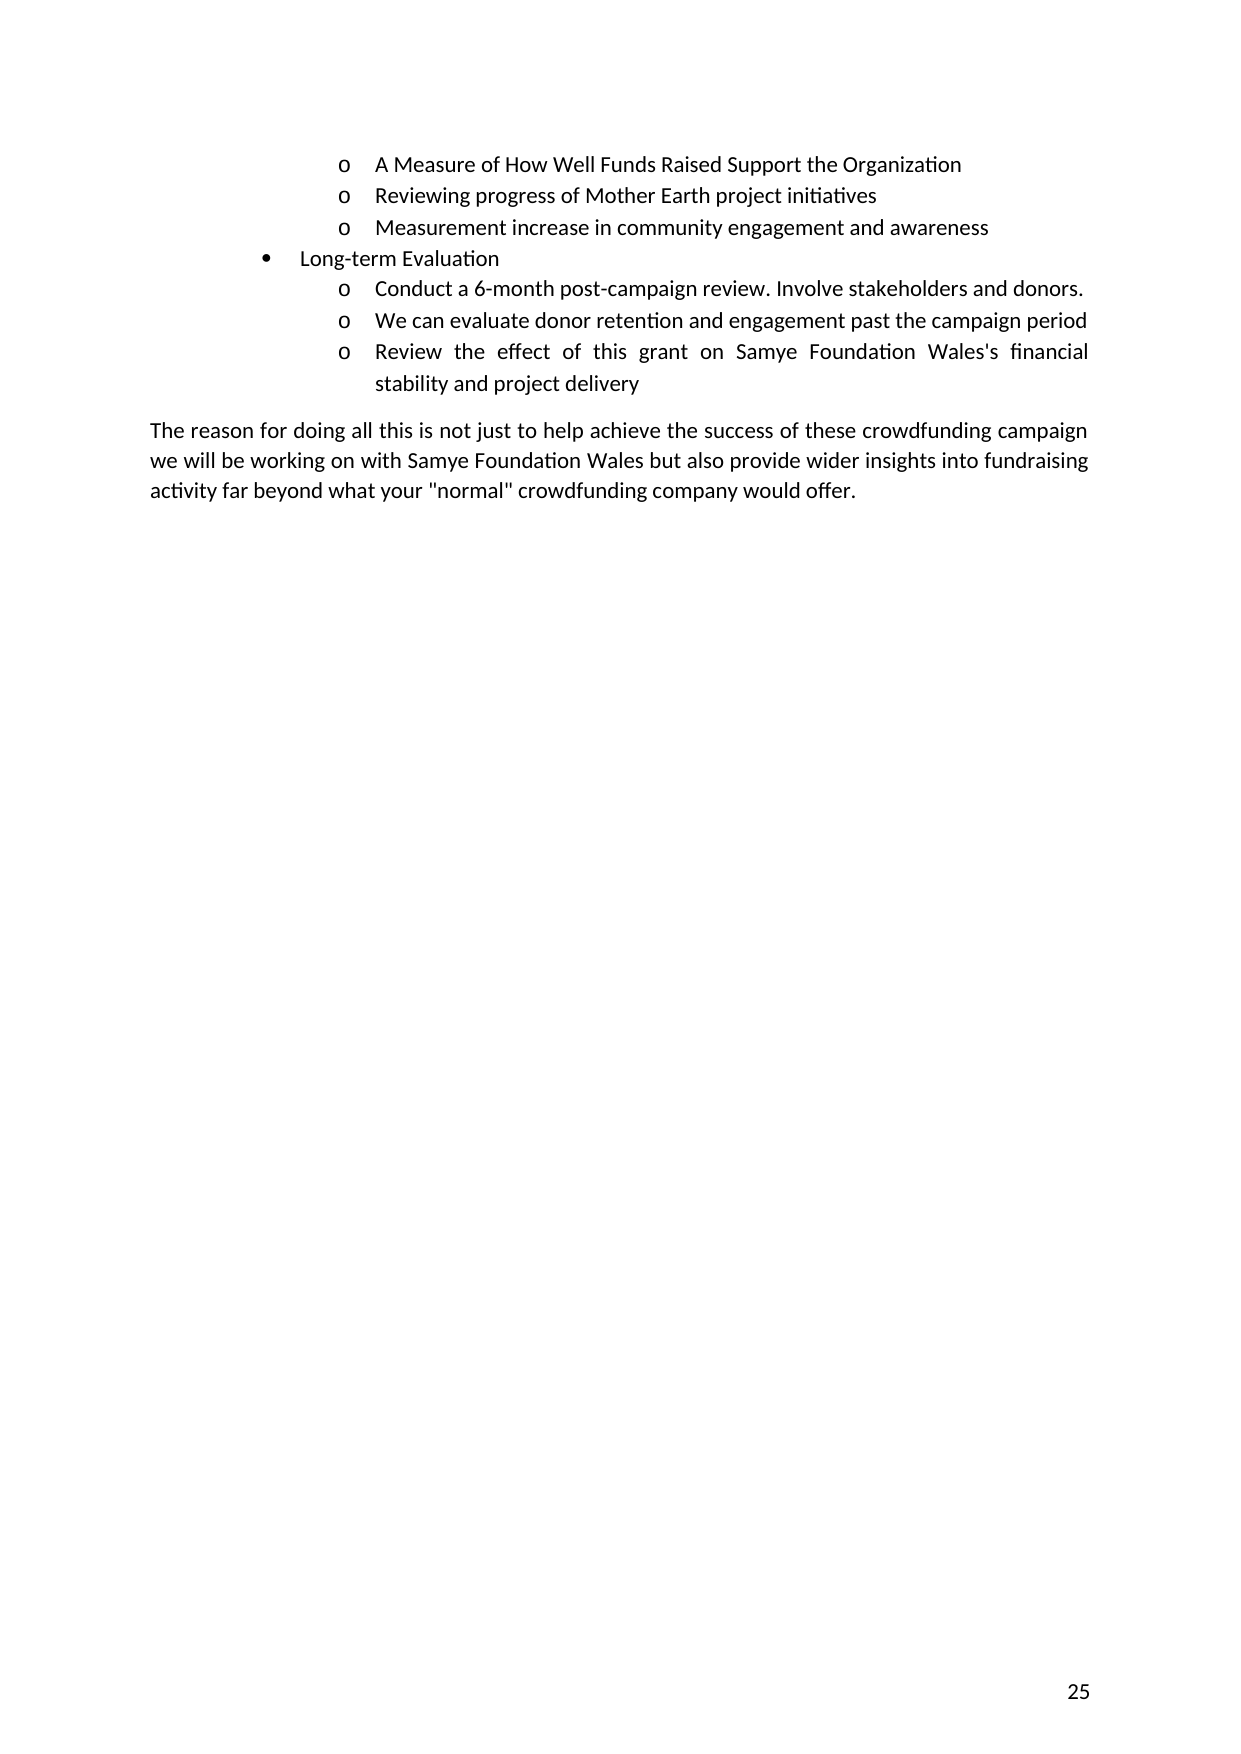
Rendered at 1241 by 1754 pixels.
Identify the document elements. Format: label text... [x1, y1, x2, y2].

list Measurement increase in community engagement and awareness [337, 213, 1090, 242]
list We can evaluate donor retention and engagement past the campaign period [337, 306, 1090, 335]
list Conduct a 6-month post-campaign review. Involve stakeholders and donors. [337, 274, 1090, 304]
list Reviewing progress of Mother Earth project initiatives [337, 181, 1090, 211]
list Review the effect of this grant on Samye Foundation Wales's financial stability and project delivery [337, 337, 1090, 397]
list Long-term Evaluation [262, 244, 1090, 272]
text The reason for doing all this is not just to help achieve the success of these crowdfunding campaign we will be working on with Samye Foundation Wales but also provide wider insights into fundraising activity far beyond what your "normal" crowdfunding company would offer. [150, 416, 1090, 504]
list A Measure of How Well Funds Raised Support the Organization [337, 150, 1090, 179]
